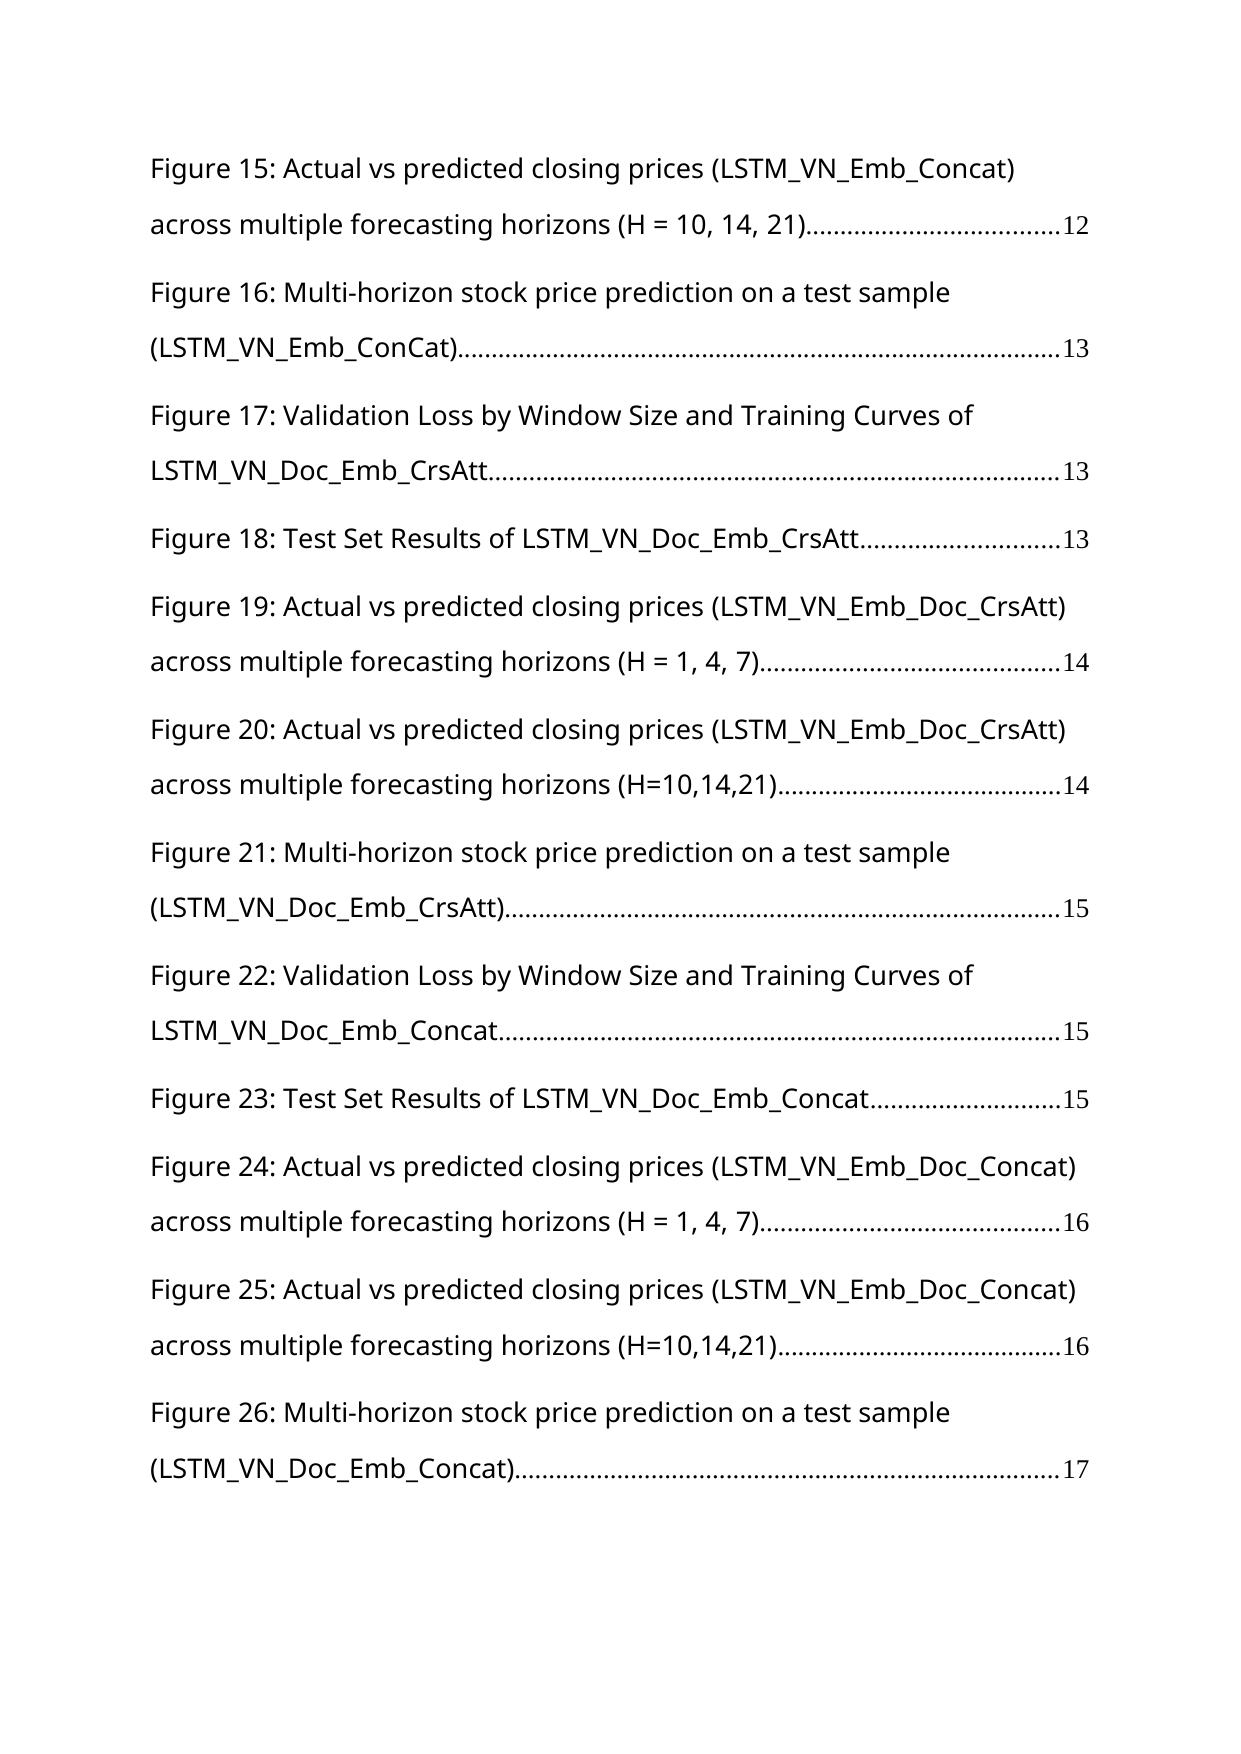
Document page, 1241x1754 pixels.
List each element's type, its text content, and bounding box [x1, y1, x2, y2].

text Figure 15: Actual vs predicted closing prices (LSTM_VN_Emb_Concat) across multiple forecasting horizons (H = 10, 14, 21) 12 [150, 150, 1090, 242]
text Figure 25: Actual vs predicted closing prices (LSTM_VN_Emb_Doc_Concat) across multiple forecasting horizons (H=10,14,21) 16 [150, 1271, 1090, 1363]
text Figure 21: Multi-horizon stock price prediction on a test sample (LSTM_VN_Doc_Emb_CrsAtt) 15 [150, 833, 1090, 926]
text Figure 23: Test Set Results of LSTM_VN_Doc_Emb_Concat 15 [150, 1080, 1090, 1117]
text Figure 16: Multi-horizon stock price prediction on a test sample (LSTM_VN_Emb_ConCat) 13 [150, 273, 1090, 365]
text Figure 26: Multi-horizon stock price prediction on a test sample (LSTM_VN_Doc_Emb_Concat) 17 [150, 1394, 1090, 1486]
text Figure 20: Actual vs predicted closing prices (LSTM_VN_Emb_Doc_CrsAtt) across multiple forecasting horizons (H=10,14,21) 14 [150, 710, 1090, 802]
text Figure 18: Test Set Results of LSTM_VN_Doc_Emb_CrsAtt 13 [150, 519, 1090, 556]
text Figure 19: Actual vs predicted closing prices (LSTM_VN_Emb_Doc_CrsAtt) across multiple forecasting horizons (H = 1, 4, 7) 14 [150, 587, 1090, 679]
text Figure 24: Actual vs predicted closing prices (LSTM_VN_Emb_Doc_Concat) across multiple forecasting horizons (H = 1, 4, 7) 16 [150, 1147, 1090, 1240]
text Figure 22: Validation Loss by Window Size and Training Curves of LSTM_VN_Doc_Emb_Concat 15 [150, 957, 1090, 1049]
text Figure 17: Validation Loss by Window Size and Training Curves of LSTM_VN_Doc_Emb_CrsAtt 13 [150, 396, 1090, 488]
